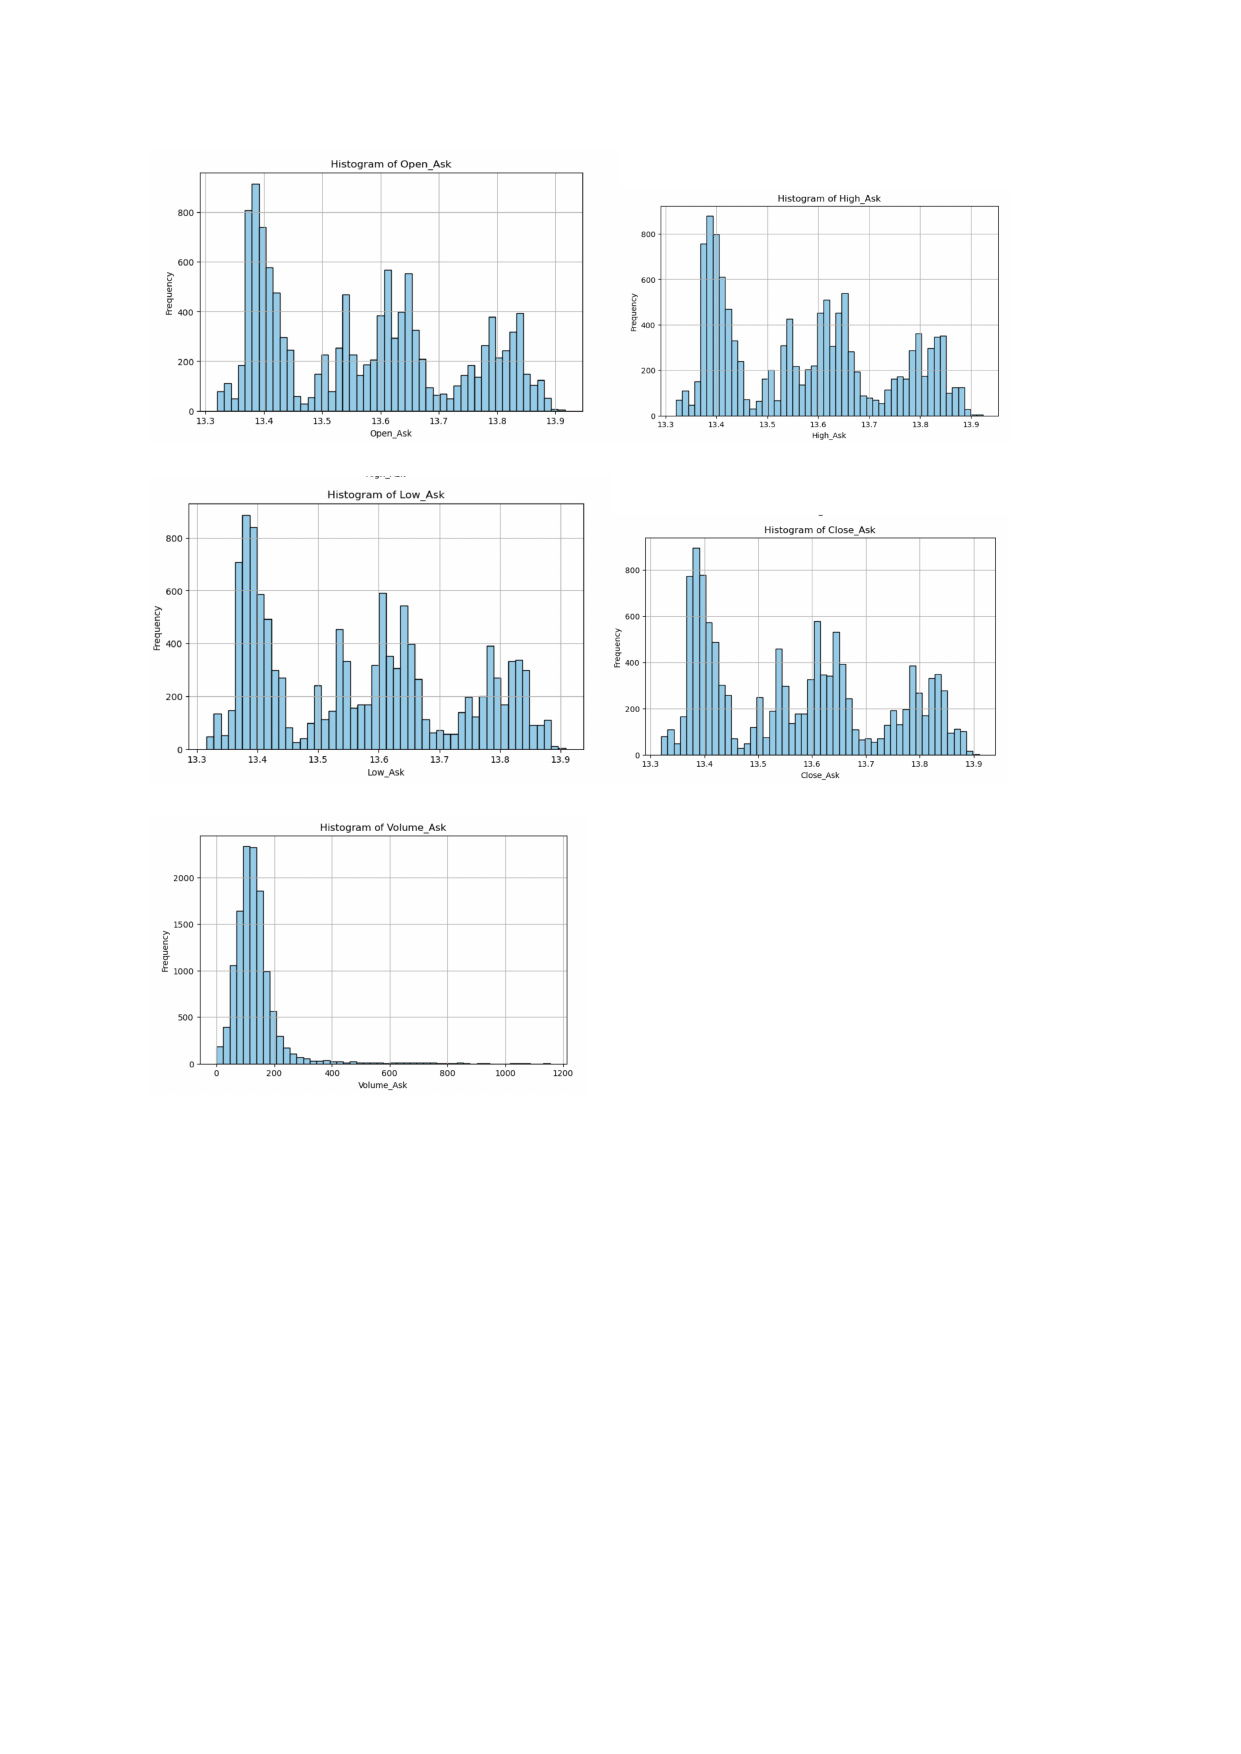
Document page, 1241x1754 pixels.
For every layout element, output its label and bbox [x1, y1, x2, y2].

picture [150, 817, 587, 1095]
picture [150, 476, 1008, 784]
picture [150, 150, 1013, 443]
